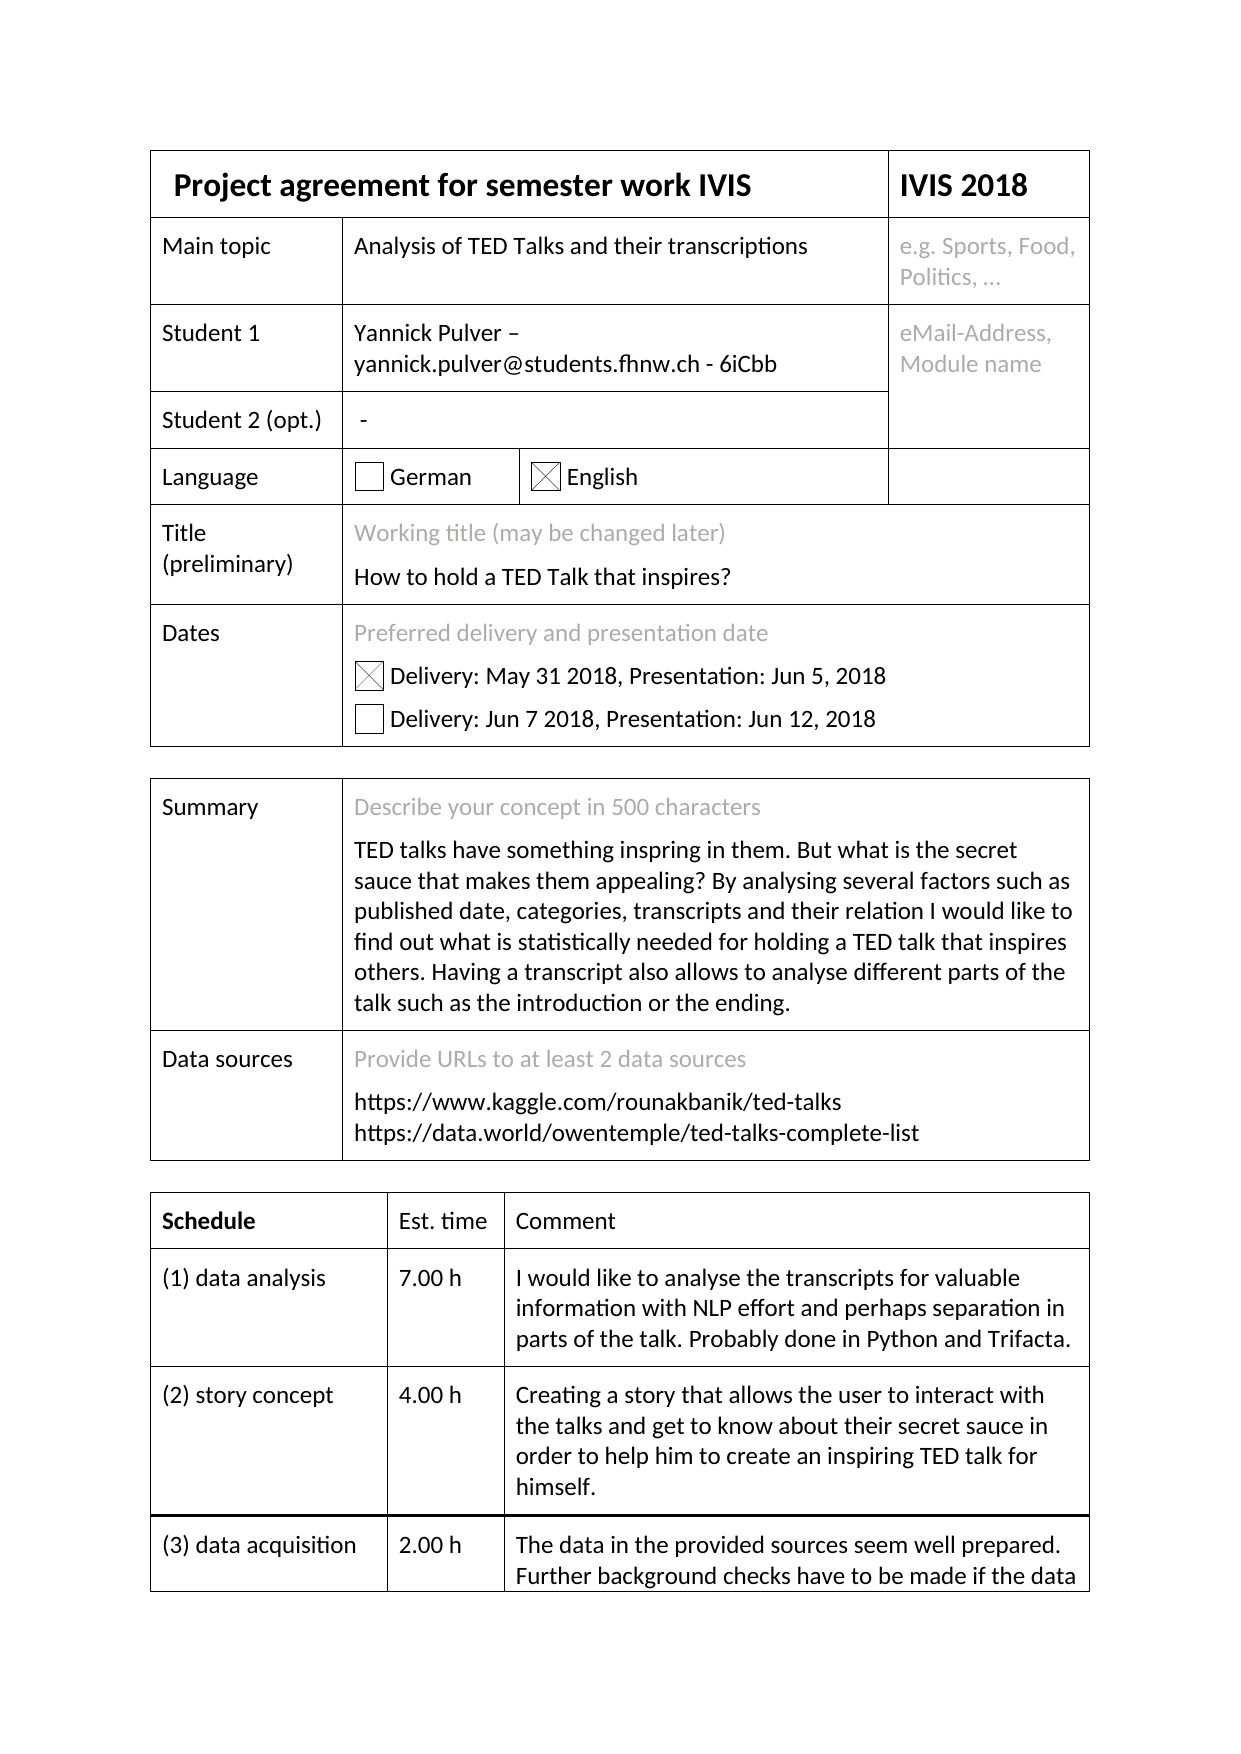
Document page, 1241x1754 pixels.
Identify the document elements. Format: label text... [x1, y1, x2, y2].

table_cell Student 1 [151, 305, 342, 391]
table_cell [151, 1517, 387, 1591]
table_cell English [520, 449, 888, 504]
table_cell Creating a story that allows the user to interact with the talks and get to know about their secret sauce in order to help him to create an inspiring TED talk for himself. [505, 1367, 1089, 1514]
table_cell Analysis of TED Talks and their transcriptions [343, 218, 888, 304]
table_cell - [343, 392, 888, 447]
table_header IVIS 2018 [889, 151, 1089, 217]
table_cell 7.00 h [388, 1249, 504, 1366]
table_cell Preferred delivery and presentation date Delivery: May 31 2018, Presentation: Jun 5, 2018 Delivery: Jun 7 2018, Presentation: Jun 12, 2018 [343, 605, 1089, 746]
table_cell Student 2 (opt.) [151, 392, 342, 447]
table_cell Title (preliminary) [151, 505, 342, 604]
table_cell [505, 1517, 1089, 1591]
table_cell (1) data analysis [151, 1249, 387, 1366]
table_header Project agreement for semester work IVIS [151, 151, 888, 217]
table_header Describe your concept in 500 characters TED talks have something inspring in them. But what is the secret sauce that makes them appealing? By analysing several factors such as published date, categories, transcripts and their relation I would like to find out what is statistically needed for holding a TED talk that inspires others. Having a transcript also allows to analyse different parts of the talk such as the introduction or the ending. [343, 779, 1089, 1030]
table_cell Working title (may be changed later) How to hold a TED Talk that inspires? [343, 505, 1089, 604]
table_cell Yannick Pulver – yannick.pulver@students.fhnw.ch - 6iCbb [343, 305, 888, 391]
table_cell [889, 449, 1089, 504]
table_header Est. time [388, 1193, 504, 1248]
table_cell e.g. Sports, Food, Politics, … [889, 218, 1089, 304]
table_header Schedule [151, 1193, 387, 1248]
table_cell eMail-Address, Module name [889, 305, 1089, 447]
table_cell 2.00 h [388, 1517, 504, 1591]
table_header Summary [151, 779, 342, 1030]
table_cell I would like to analyse the transcripts for valuable information with NLP effort and perhaps separation in parts of the talk. Probably done in Python and Trifacta. [505, 1249, 1089, 1366]
table_cell German [343, 449, 519, 504]
table_cell Language [151, 449, 342, 504]
table_cell Dates [151, 605, 342, 746]
table_cell (2) story concept [151, 1367, 387, 1514]
table_cell Data sources [151, 1031, 342, 1160]
table_header Comment [505, 1193, 1089, 1248]
table_cell Provide URLs to at least 2 data sources https://www.kaggle.com/rounakbanik/ted-talks https://data.world/owentemple/ted-talks-complete-list [343, 1031, 1089, 1160]
table_cell Main topic [151, 218, 342, 304]
table_cell 4.00 h [388, 1367, 504, 1514]
